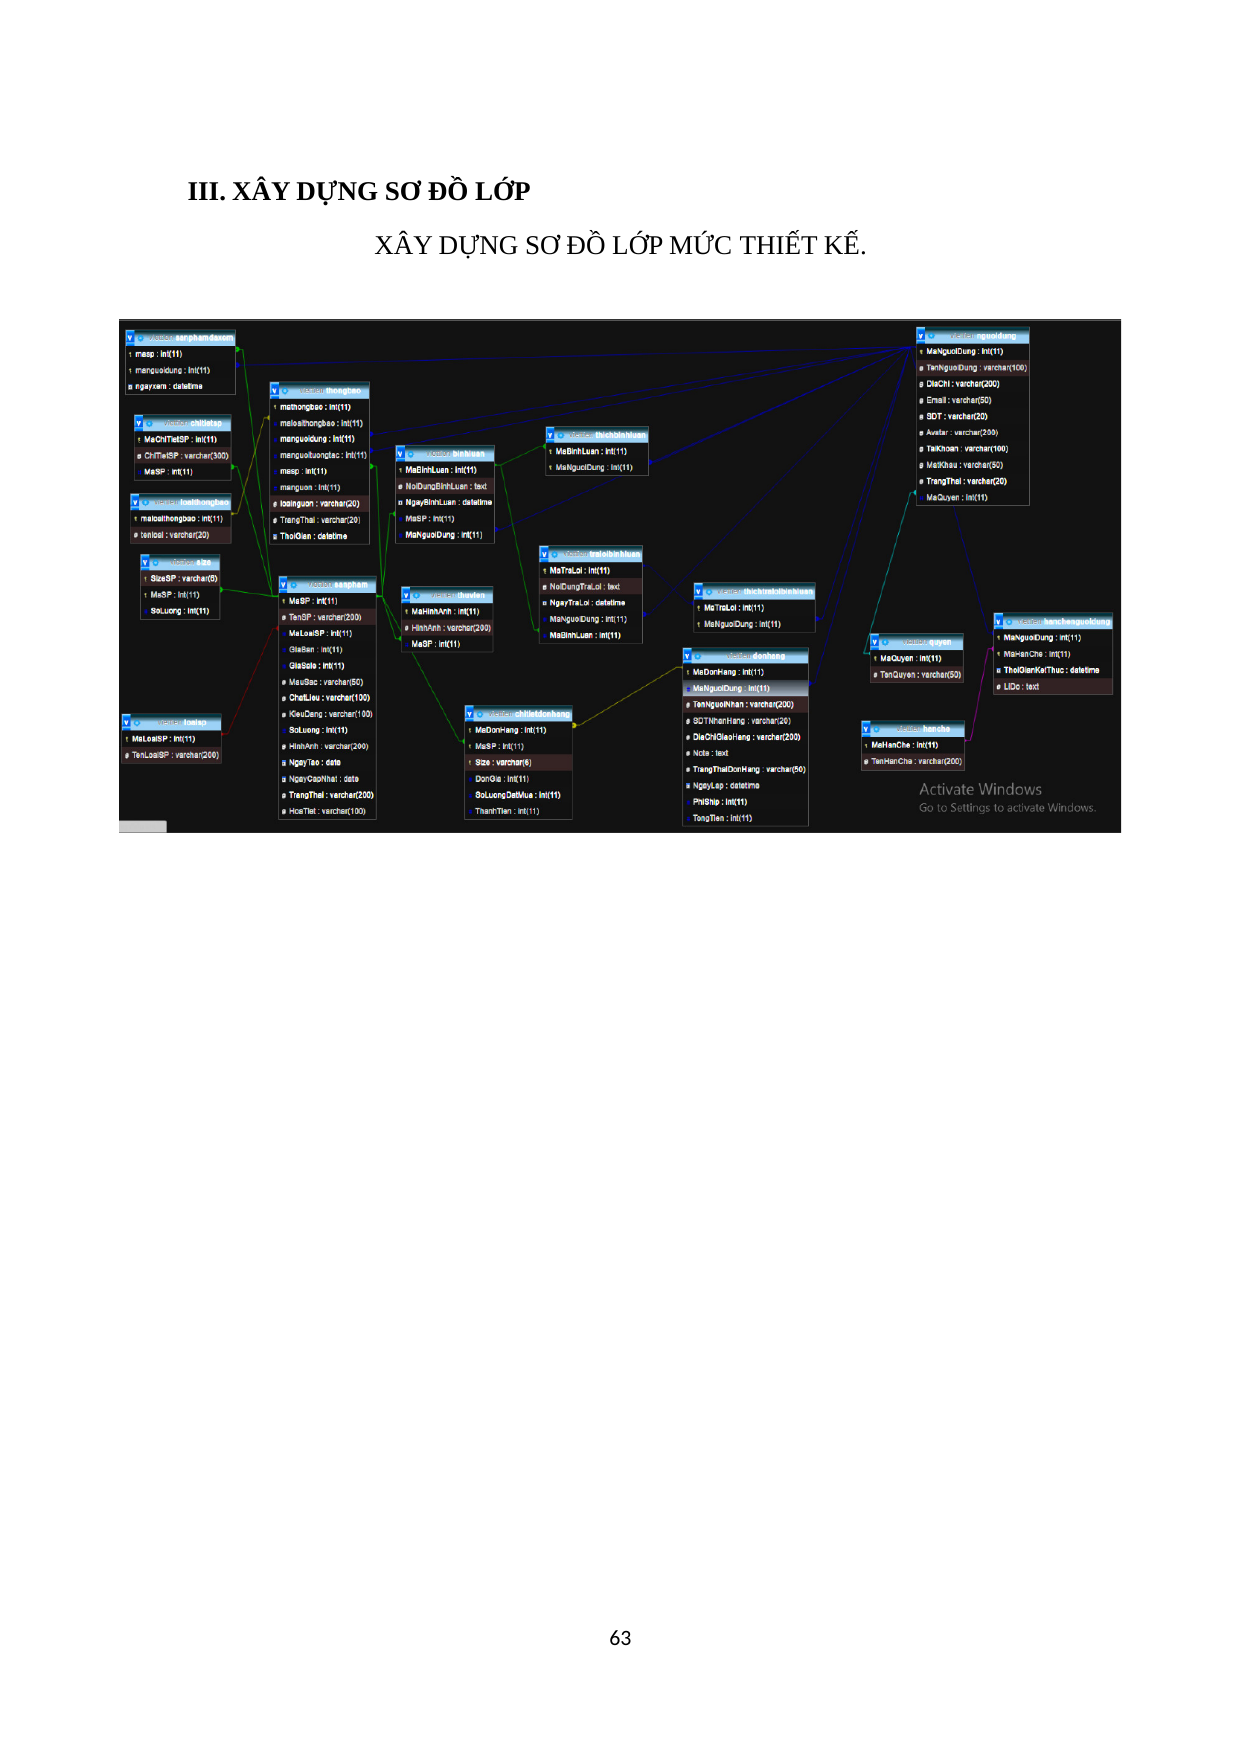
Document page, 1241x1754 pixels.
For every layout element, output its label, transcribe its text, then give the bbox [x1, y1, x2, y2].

list XÂY DỰNG SƠ ĐỒ LỚP [187, 174, 1053, 207]
text XÂY DỰNG SƠ ĐỒ LỚP MỨC THIẾT KẾ. [188, 229, 1053, 261]
picture [119, 319, 1122, 833]
